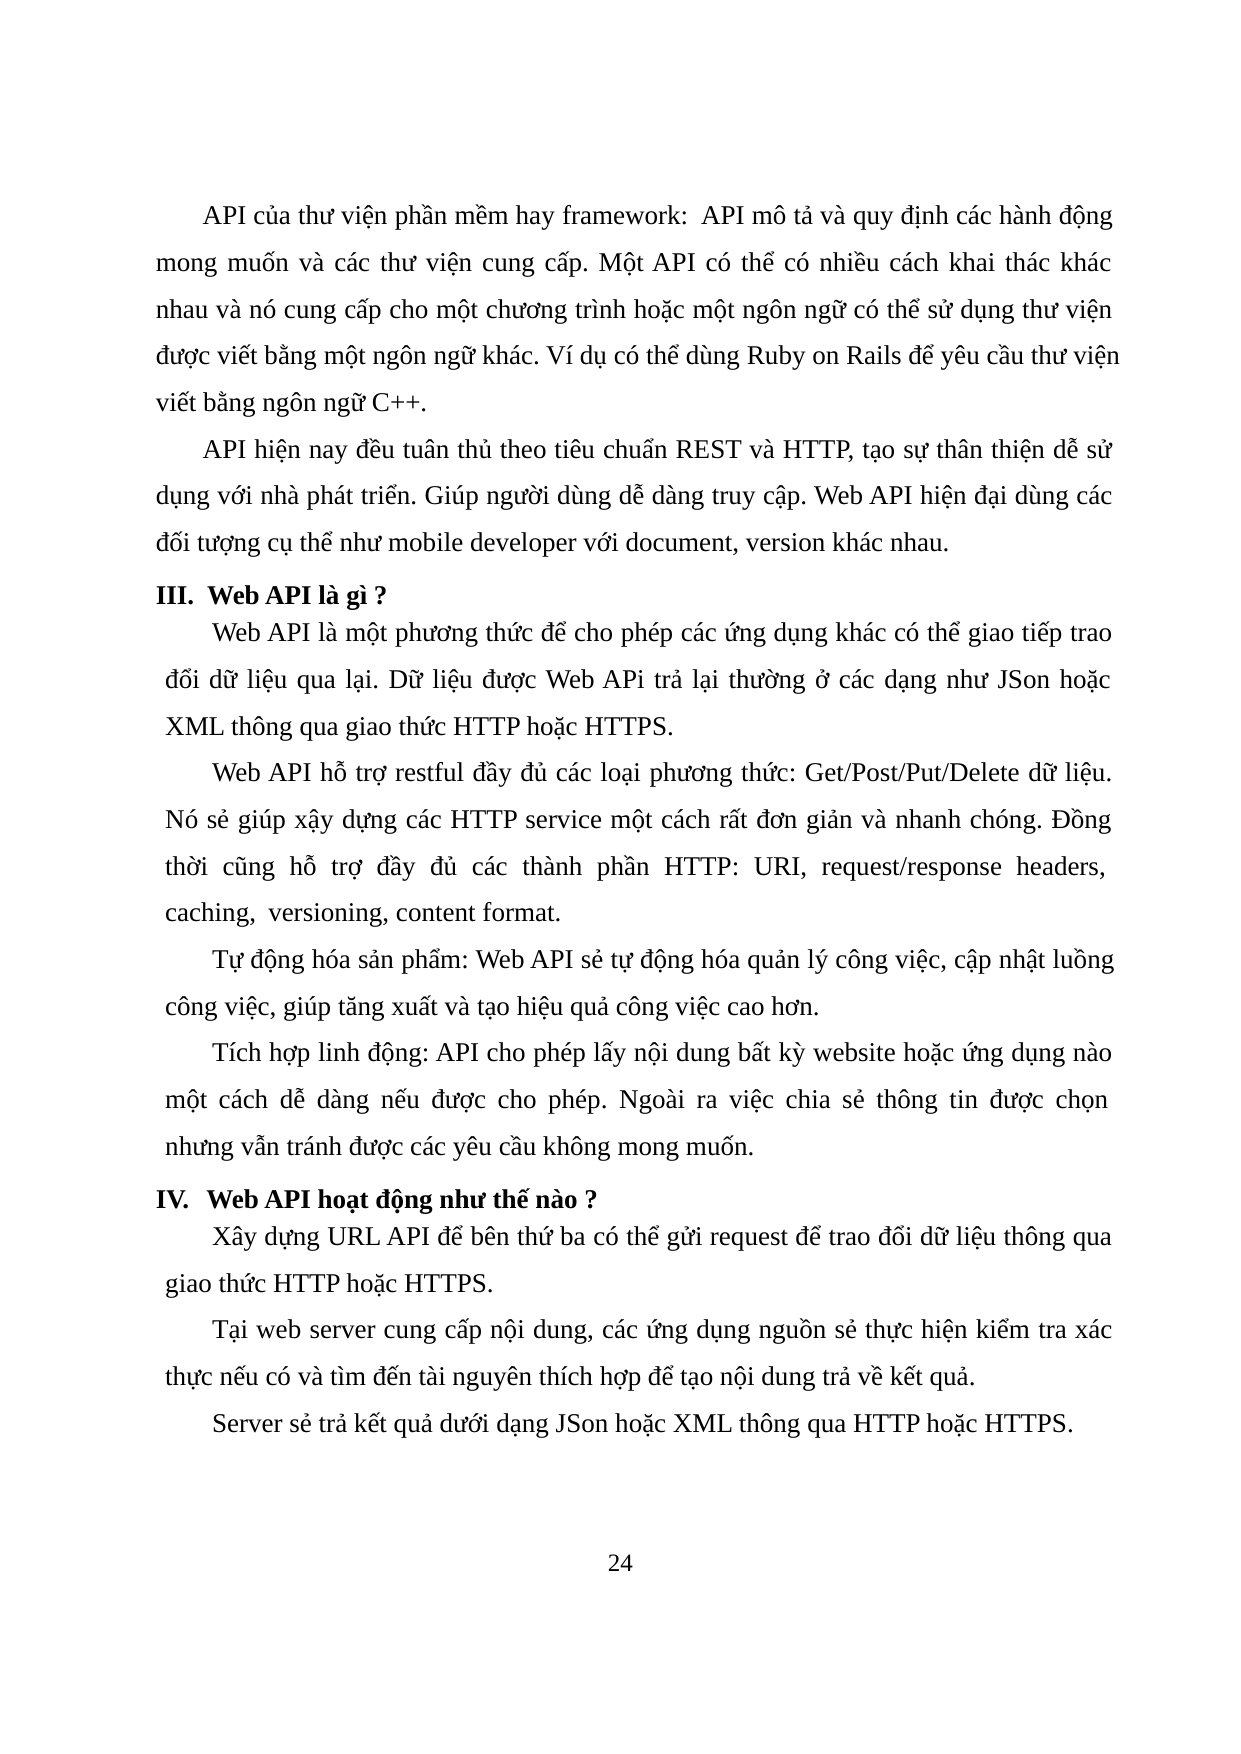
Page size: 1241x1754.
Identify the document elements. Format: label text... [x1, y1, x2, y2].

text Web API là một phương thức để cho phép các ứng dụng khác có thể giao tiếp trao đổi dữ liệu qua lại. Dữ liệu được Web APi trả lại thường ở các dạng như JSon hoặc XML thông qua giao thức HTTP hoặc HTTPS. [118, 616, 1122, 741]
text API hiện nay đều tuân thủ theo tiêu chuẩn REST và HTTP, tạo sự thân thiện dễ sử dụng với nhà phát triển. Giúp người dùng dễ dàng truy cập. Web API hiện đại dùng các đối tượng cụ thể như mobile developer với document, version khác nhau. [118, 433, 1122, 557]
text Xây dựng URL API để bên thứ ba có thể gửi request để trao đổi dữ liệu thông qua giao thức HTTP hoặc HTTPS. [118, 1220, 1122, 1298]
text Tự động hóa sản phẩm: Web API sẻ tự động hóa quản lý công việc, cập nhật luồng công việc, giúp tăng xuất và tạo hiệu quả công việc cao hơn. [118, 943, 1122, 1021]
subtitle IV. Web API hoạt động như thế nào ? [156, 1183, 1122, 1214]
text Web API hỗ trợ restful đầy đủ các loại phương thức: Get/Post/Put/Delete dữ liệu. Nó sẻ giúp xậy dựng các HTTP service một cách rất đơn giản và nhanh chóng. Đồng thời cũng hỗ trợ đầy đủ các thành phần HTTP: URI, request/response headers, caching, versioning, content format. [118, 756, 1122, 928]
text Server sẻ trả kết quả dưới dạng JSon hoặc XML thông qua HTTP hoặc HTTPS. [118, 1407, 1122, 1438]
subtitle III. Web API là gì ? [156, 579, 1122, 610]
text Tại web server cung cấp nội dung, các ứng dụng nguồn sẻ thực hiện kiểm tra xác thực nếu có và tìm đến tài nguyên thích hợp để tạo nội dung trả về kết quả. [118, 1313, 1122, 1391]
text API của thư viện phần mềm hay framework: API mô tả và quy định các hành động mong muốn và các thư viện cung cấp. Một API có thể có nhiều cách khai thác khác nhau và nó cung cấp cho một chương trình hoặc một ngôn ngữ có thể sử dụng thư viện được viết bằng một ngôn ngữ khác. Ví dụ có thể dùng Ruby on Rails để yêu cầu thư viện viết bằng ngôn ngữ C++. [118, 199, 1122, 417]
text Tích hợp linh động: API cho phép lấy nội dung bất kỳ website hoặc ứng dụng nào một cách dễ dàng nếu được cho phép. Ngoài ra việc chia sẻ thông tin được chọn nhưng vẫn tránh được các yêu cầu không mong muốn. [118, 1036, 1122, 1161]
